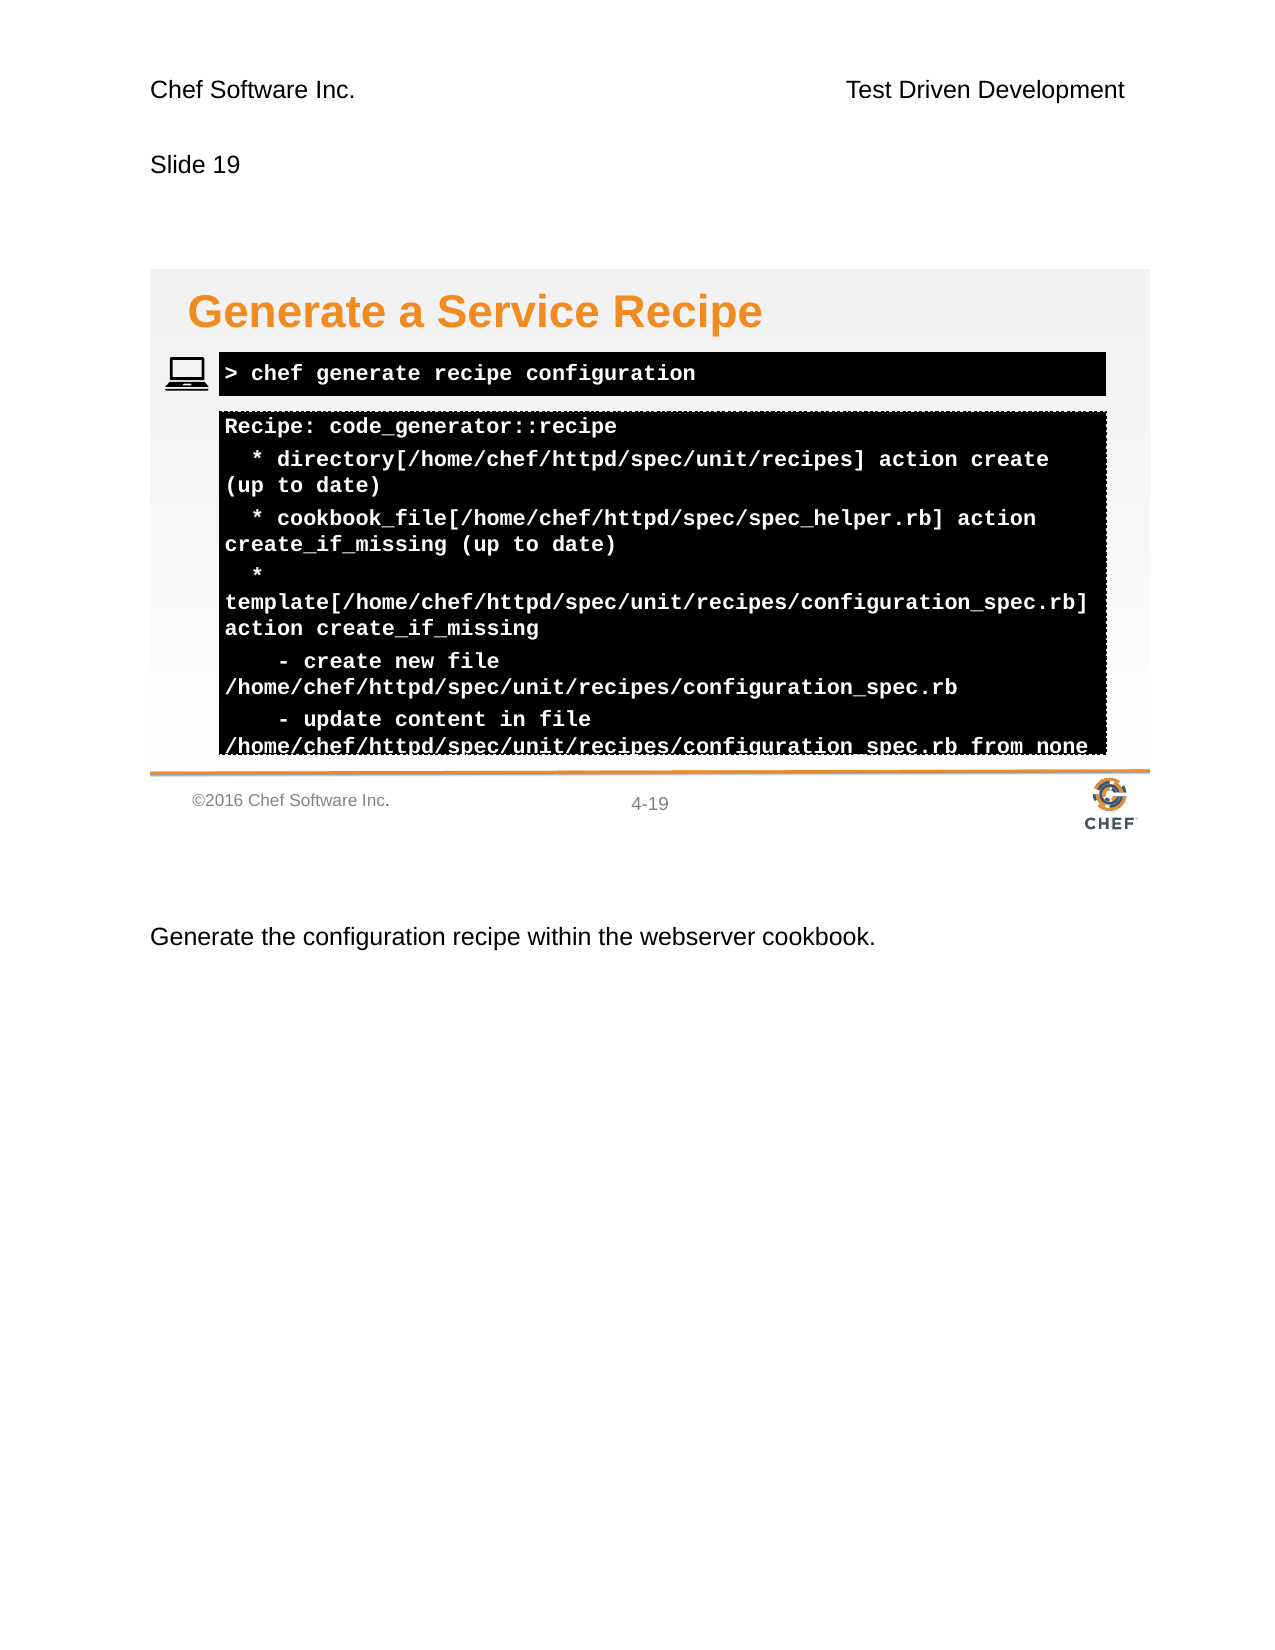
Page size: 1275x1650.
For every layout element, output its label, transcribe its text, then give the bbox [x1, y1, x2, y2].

text Slide 19 [150, 150, 1125, 179]
text Generate the configuration recipe within the webserver cookbook. [150, 921, 1125, 950]
